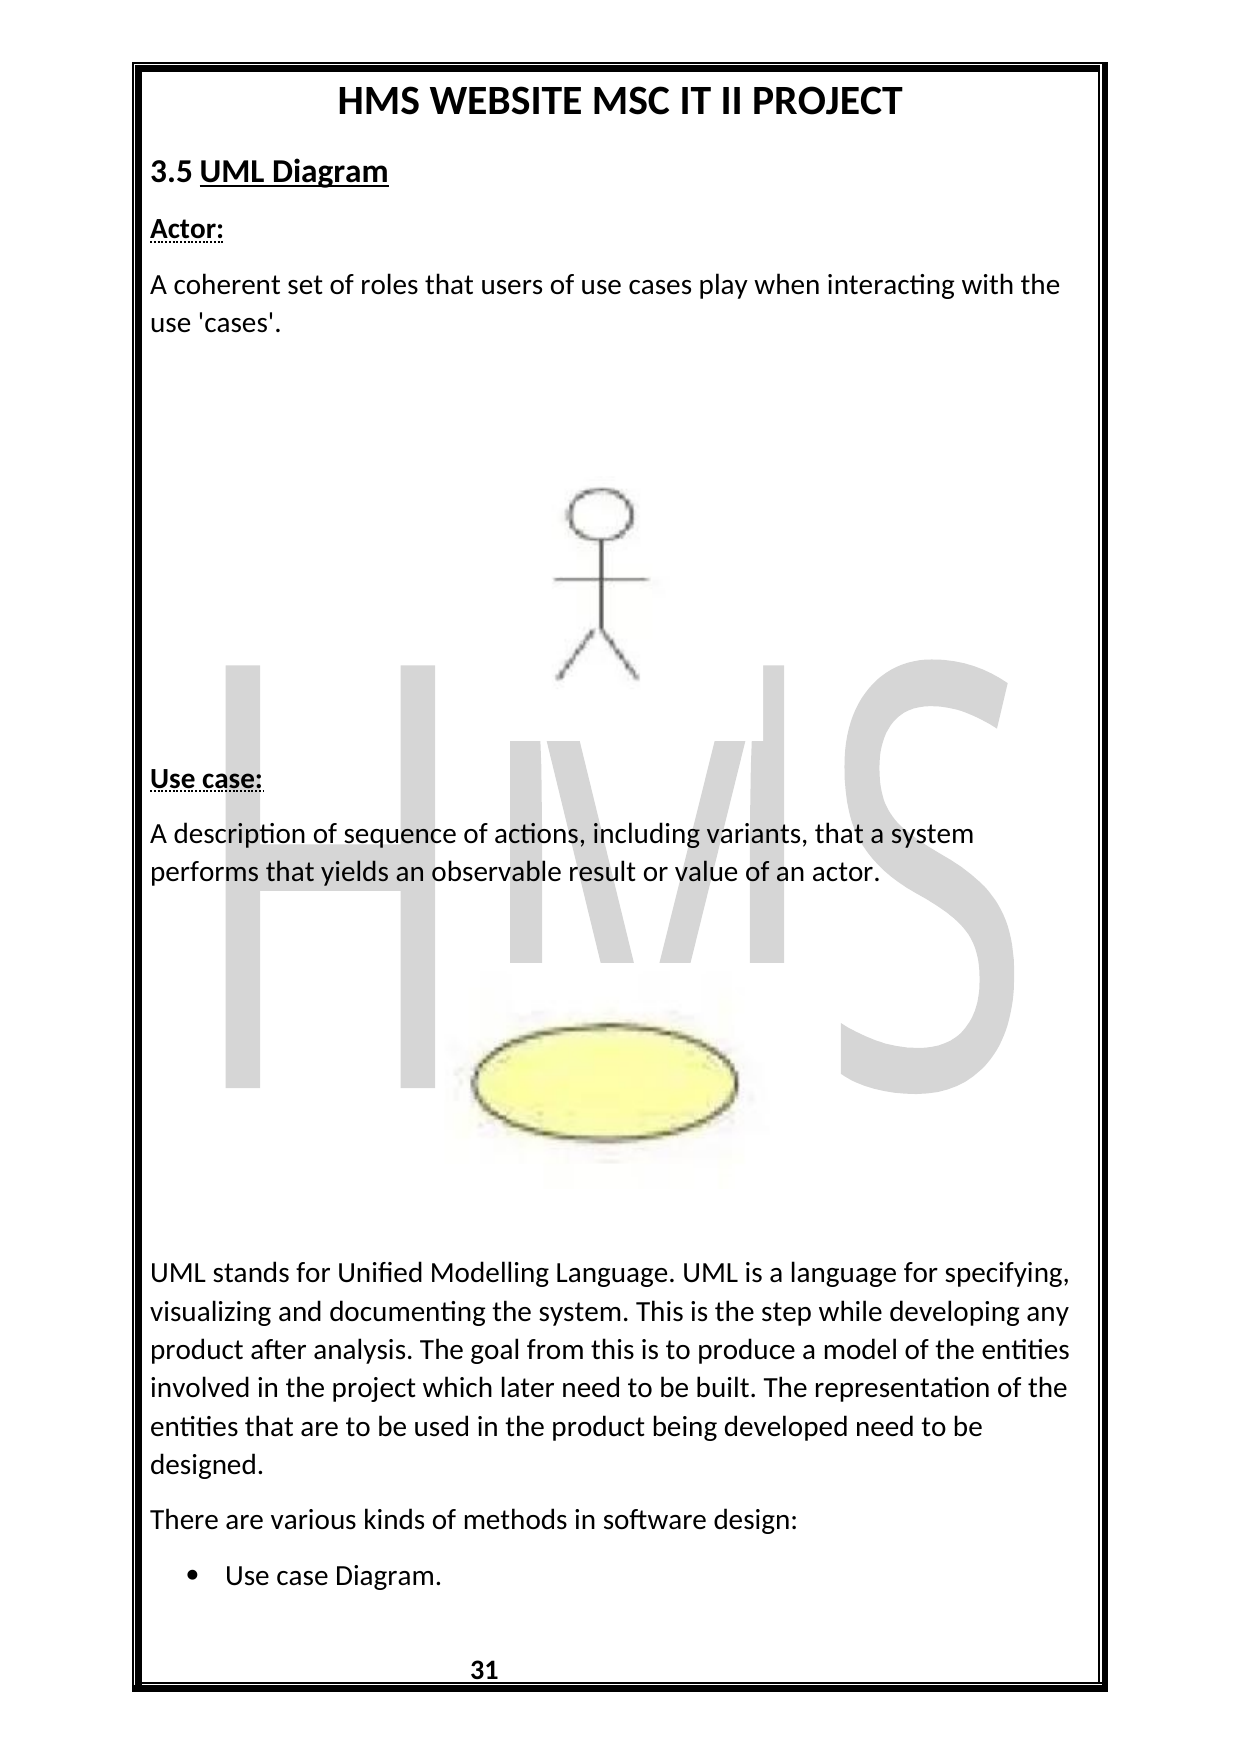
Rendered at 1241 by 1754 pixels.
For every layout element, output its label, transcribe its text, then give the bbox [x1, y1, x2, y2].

text Actor: [150, 211, 1090, 246]
text There are various kinds of methods in software design: [150, 1501, 1090, 1537]
text UML stands for Unified Modelling Language. UML is a language for specifying, visualizing and documenting the system. This is the step while developing any product after analysis. The goal from this is to produce a model of the entities involved in the project which later need to be built. The representation of the entities that are to be used in the product being developed need to be designed. [150, 1254, 1090, 1482]
text A coherent set of roles that users of use cases play when interacting with the use 'cases'. [150, 266, 1090, 340]
text Use case: [150, 760, 1090, 795]
picture [444, 963, 796, 1189]
text A description of sequence of actions, including variants, that a system performs that yields an observable result or value of an actor. [150, 815, 1090, 889]
picture [477, 414, 764, 741]
list Use case Diagram. [187, 1557, 1090, 1592]
text 3.5 UML Diagram [150, 150, 1090, 191]
